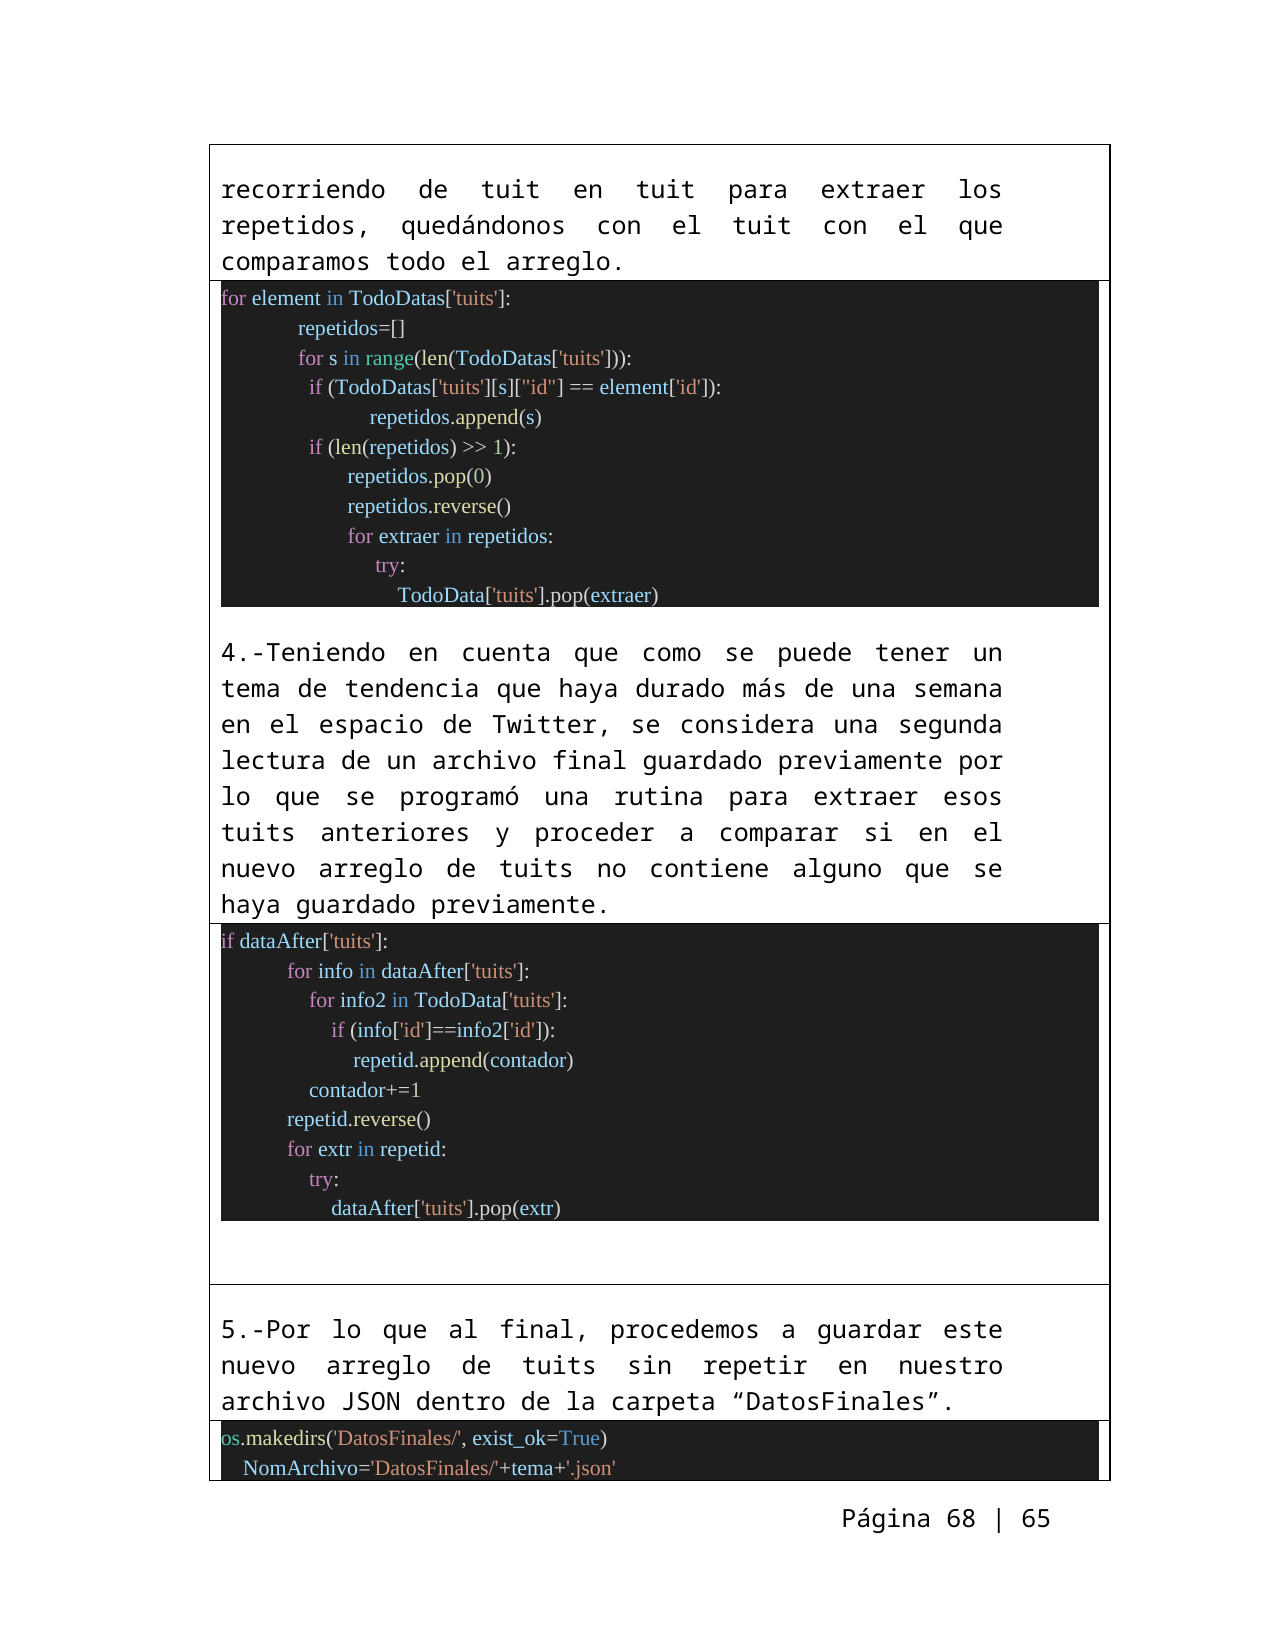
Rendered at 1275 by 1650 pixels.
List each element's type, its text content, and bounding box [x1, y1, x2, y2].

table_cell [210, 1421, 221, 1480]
table_cell 5.-Por lo que al final, procedemos a guardar este nuevo arreglo de tuits sin repetir en nuestro archivo JSON dentro de la carpeta “DatosFinales”. [210, 1285, 1109, 1419]
table_cell if dataAfter['tuits']: for info in dataAfter['tuits']: for info2 in TodoData['tuits']: if (info['id']==info2['id']): repetid.append(contador) contador+=1 repetid.reverse() for extr in repetid: try: dataAfter['tuits'].pop(extr) [210, 924, 1109, 1283]
table_cell for element in TodoDatas['tuits']: repetidos=[] for s in range(len(TodoDatas['tuits'])): if (TodoDatas['tuits'][s]["id"] == element['id']): repetidos.append(s) if (len(repetidos) >> 1): repetidos.pop(0) repetidos.reverse() for extraer in repetidos: try: TodoData['tuits'].pop(extraer) 4.-Teniendo en cuenta que como se puede tener un tema de tendencia que haya durado más de una semana en el espacio de Twitter, se considera una segunda lectura de un archivo final guardado previamente por lo que se programó una rutina para extraer esos tuits anteriores y proceder a comparar si en el nuevo arreglo de tuits no contiene alguno que se haya guardado previamente. [210, 281, 1109, 923]
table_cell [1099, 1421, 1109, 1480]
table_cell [210, 145, 1109, 280]
